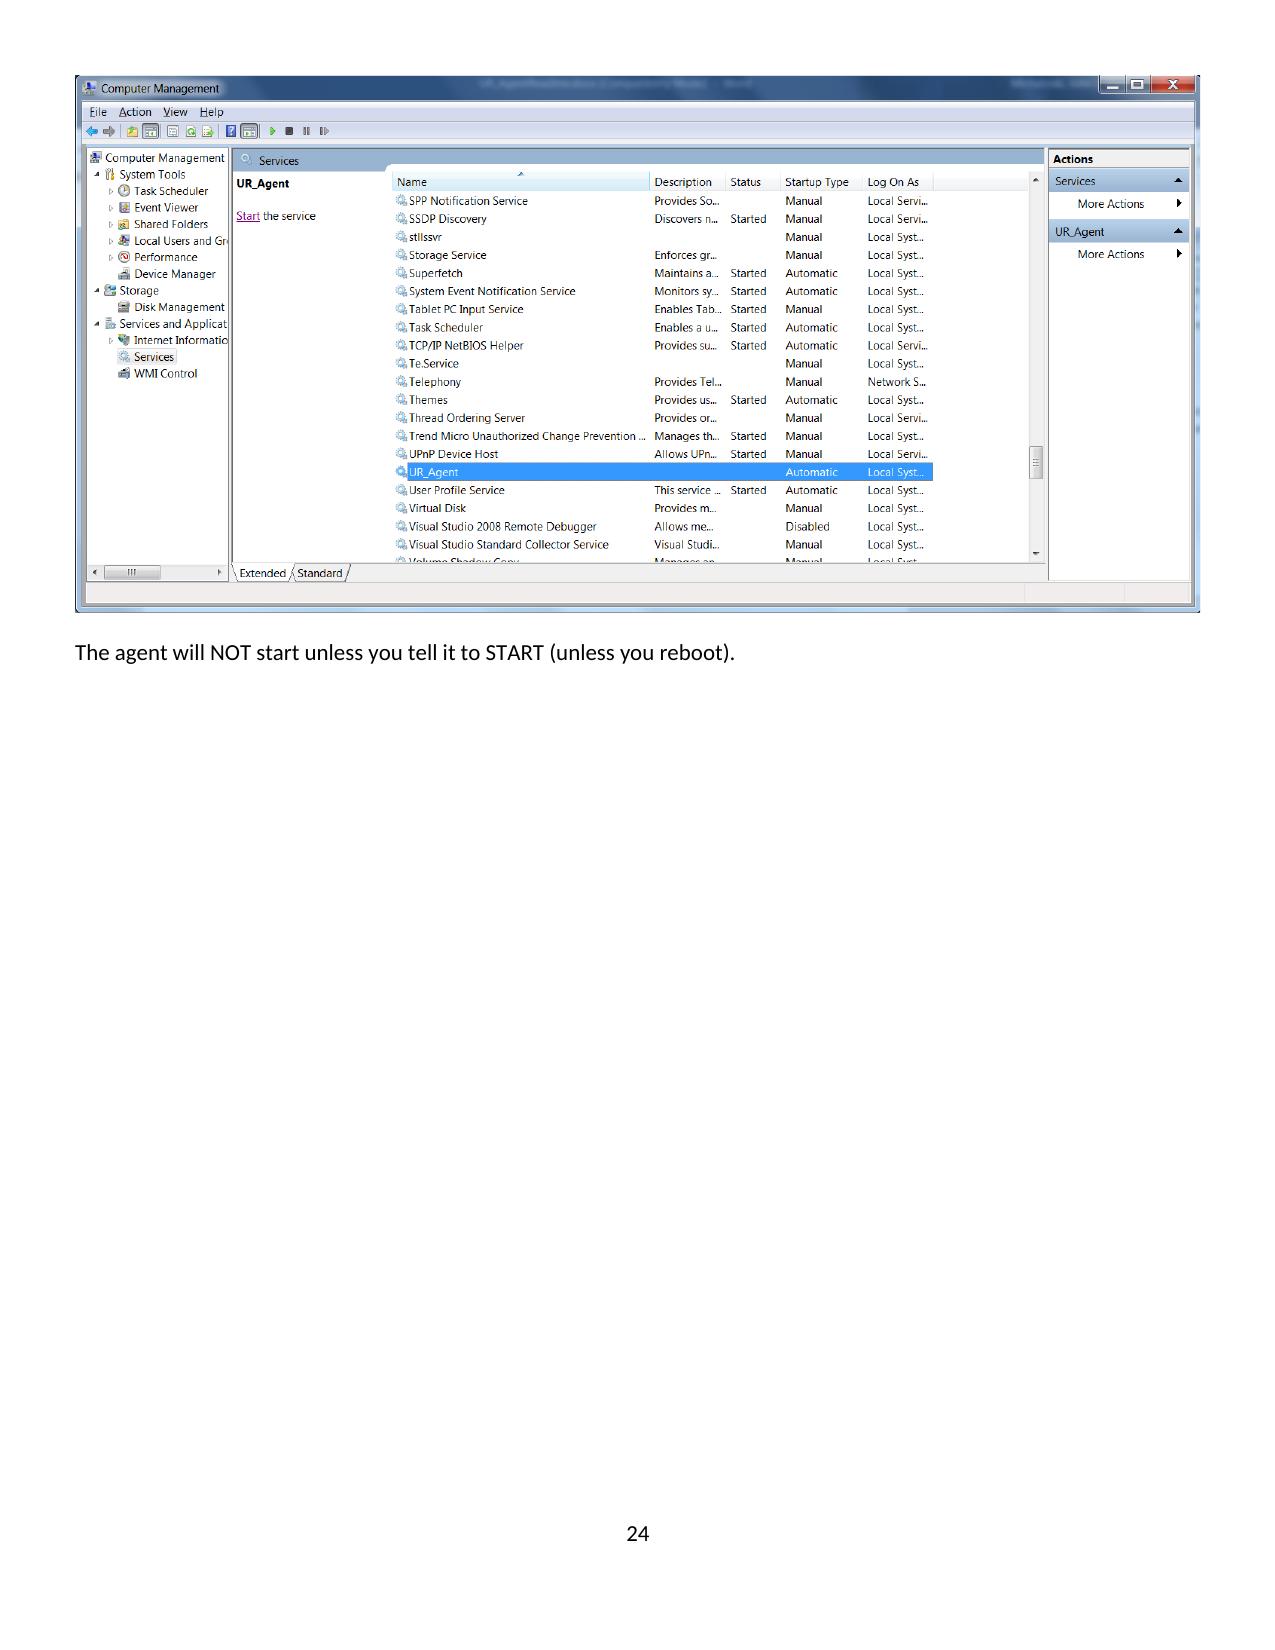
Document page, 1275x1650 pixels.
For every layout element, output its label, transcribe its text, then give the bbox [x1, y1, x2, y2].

picture [75, 75, 1200, 613]
text The agent will NOT start unless you tell it to START (unless you reboot). [75, 638, 1200, 666]
